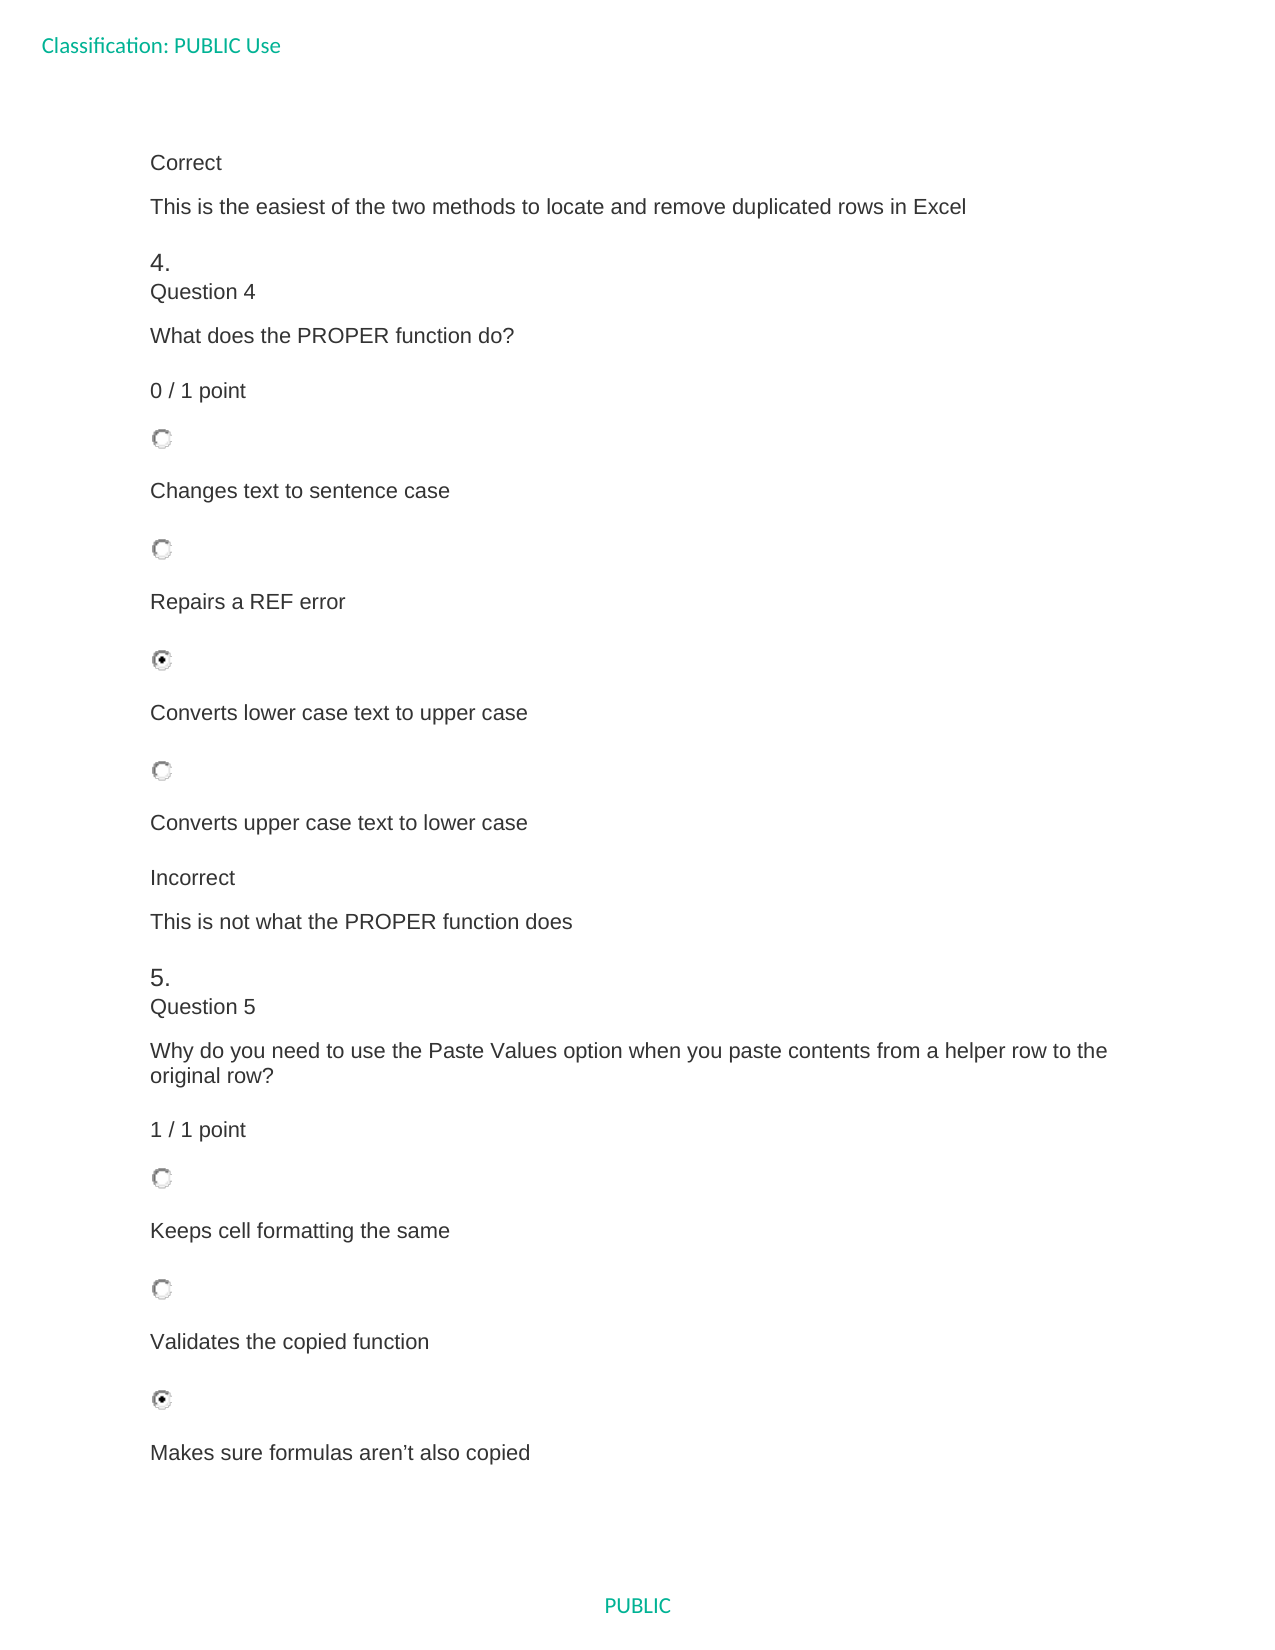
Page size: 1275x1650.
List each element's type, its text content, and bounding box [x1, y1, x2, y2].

text 0 / 1 point [150, 377, 1125, 403]
text This is not what the PROPER function does [150, 908, 1125, 934]
text Keeps cell formatting the same [150, 1218, 1125, 1243]
subtitle 5. [150, 963, 1125, 992]
text Makes sure formulas aren’t also copied [150, 1439, 1125, 1464]
text 1 / 1 point [150, 1117, 1125, 1143]
text Correct [150, 150, 1125, 175]
text Question 5 [150, 994, 1125, 1019]
text This is the easiest of the two methods to locate and remove duplicated rows in Excel [150, 194, 1125, 219]
text Changes text to sentence case [150, 478, 1125, 503]
text Incorrect [150, 865, 1125, 890]
text Converts lower case text to upper case [150, 699, 1125, 725]
text Converts upper case text to lower case [150, 810, 1125, 836]
text Repairs a REF error [150, 589, 1125, 614]
text What does the PROPER function do? [150, 323, 1125, 348]
subtitle 4. [150, 248, 1125, 277]
text Validates the copied function [150, 1328, 1125, 1354]
text Question 4 [150, 279, 1125, 304]
text Why do you need to use the Paste Values option when you paste contents from a helper row to the original row? [150, 1038, 1125, 1088]
